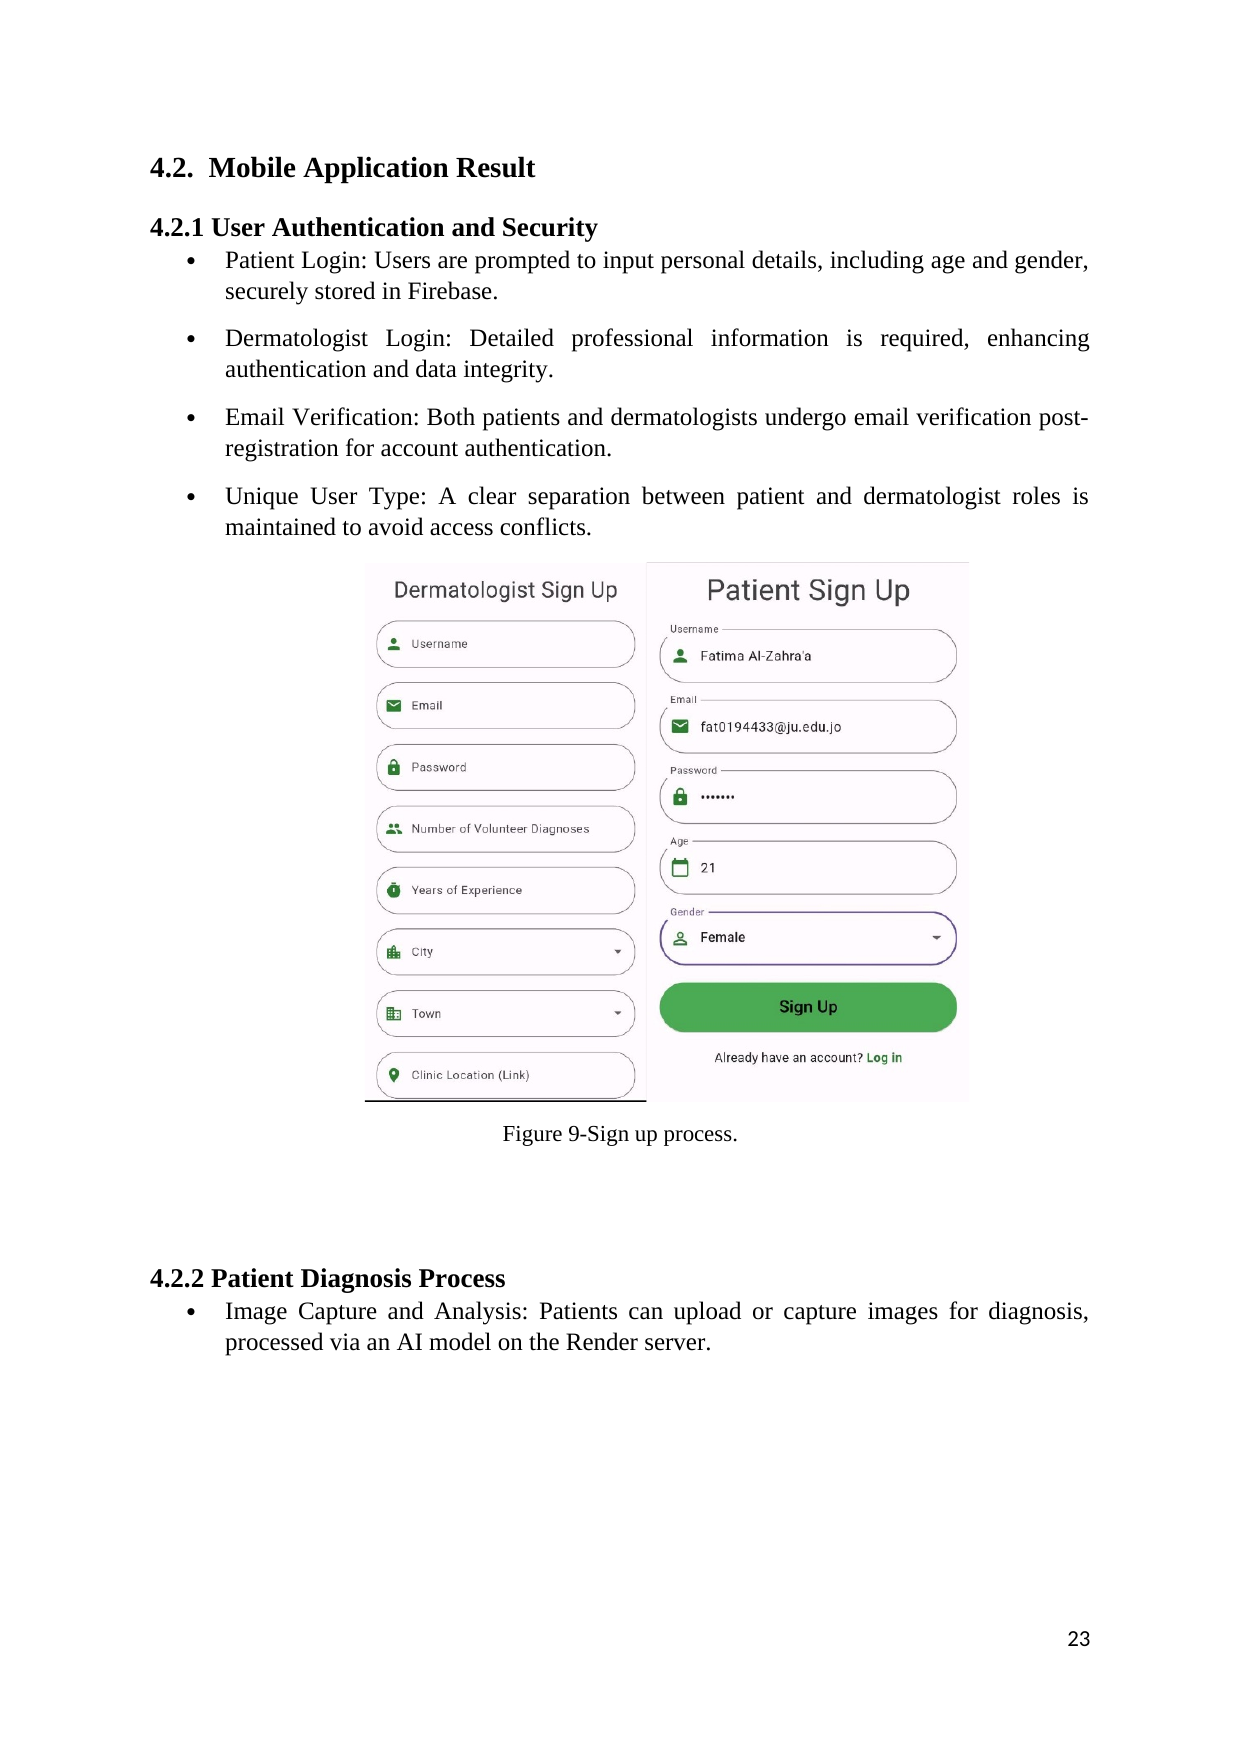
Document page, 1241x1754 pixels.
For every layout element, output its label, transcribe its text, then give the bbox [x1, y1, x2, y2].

text Figure 9-Sign up process. [150, 1120, 1090, 1146]
subtitle 4.2.2 Patient Diagnosis Process [150, 1263, 1090, 1294]
list Patient Login: Users are prompted to input personal details, including age and gender, securely stored in Firebase. [187, 245, 1090, 304]
list Dermatologist Login: Detailed professional information is required, enhancing authentication and data integrity. [187, 323, 1090, 383]
list Unique User Type: A clear separation between patient and dermatologist roles is maintained to avoid access conflicts. [187, 481, 1090, 541]
picture [364, 562, 970, 1102]
subtitle 4.2. Mobile Application Result [150, 150, 1090, 183]
list Image Capture and Analysis: Patients can upload or capture images for diagnosis, processed via an AI model on the Render server. [187, 1296, 1090, 1356]
list Email Verification: Both patients and dermatologists undergo email verification post-registration for account authentication. [187, 402, 1090, 462]
subtitle 4.2.1 User Authentication and Security [150, 211, 1090, 242]
